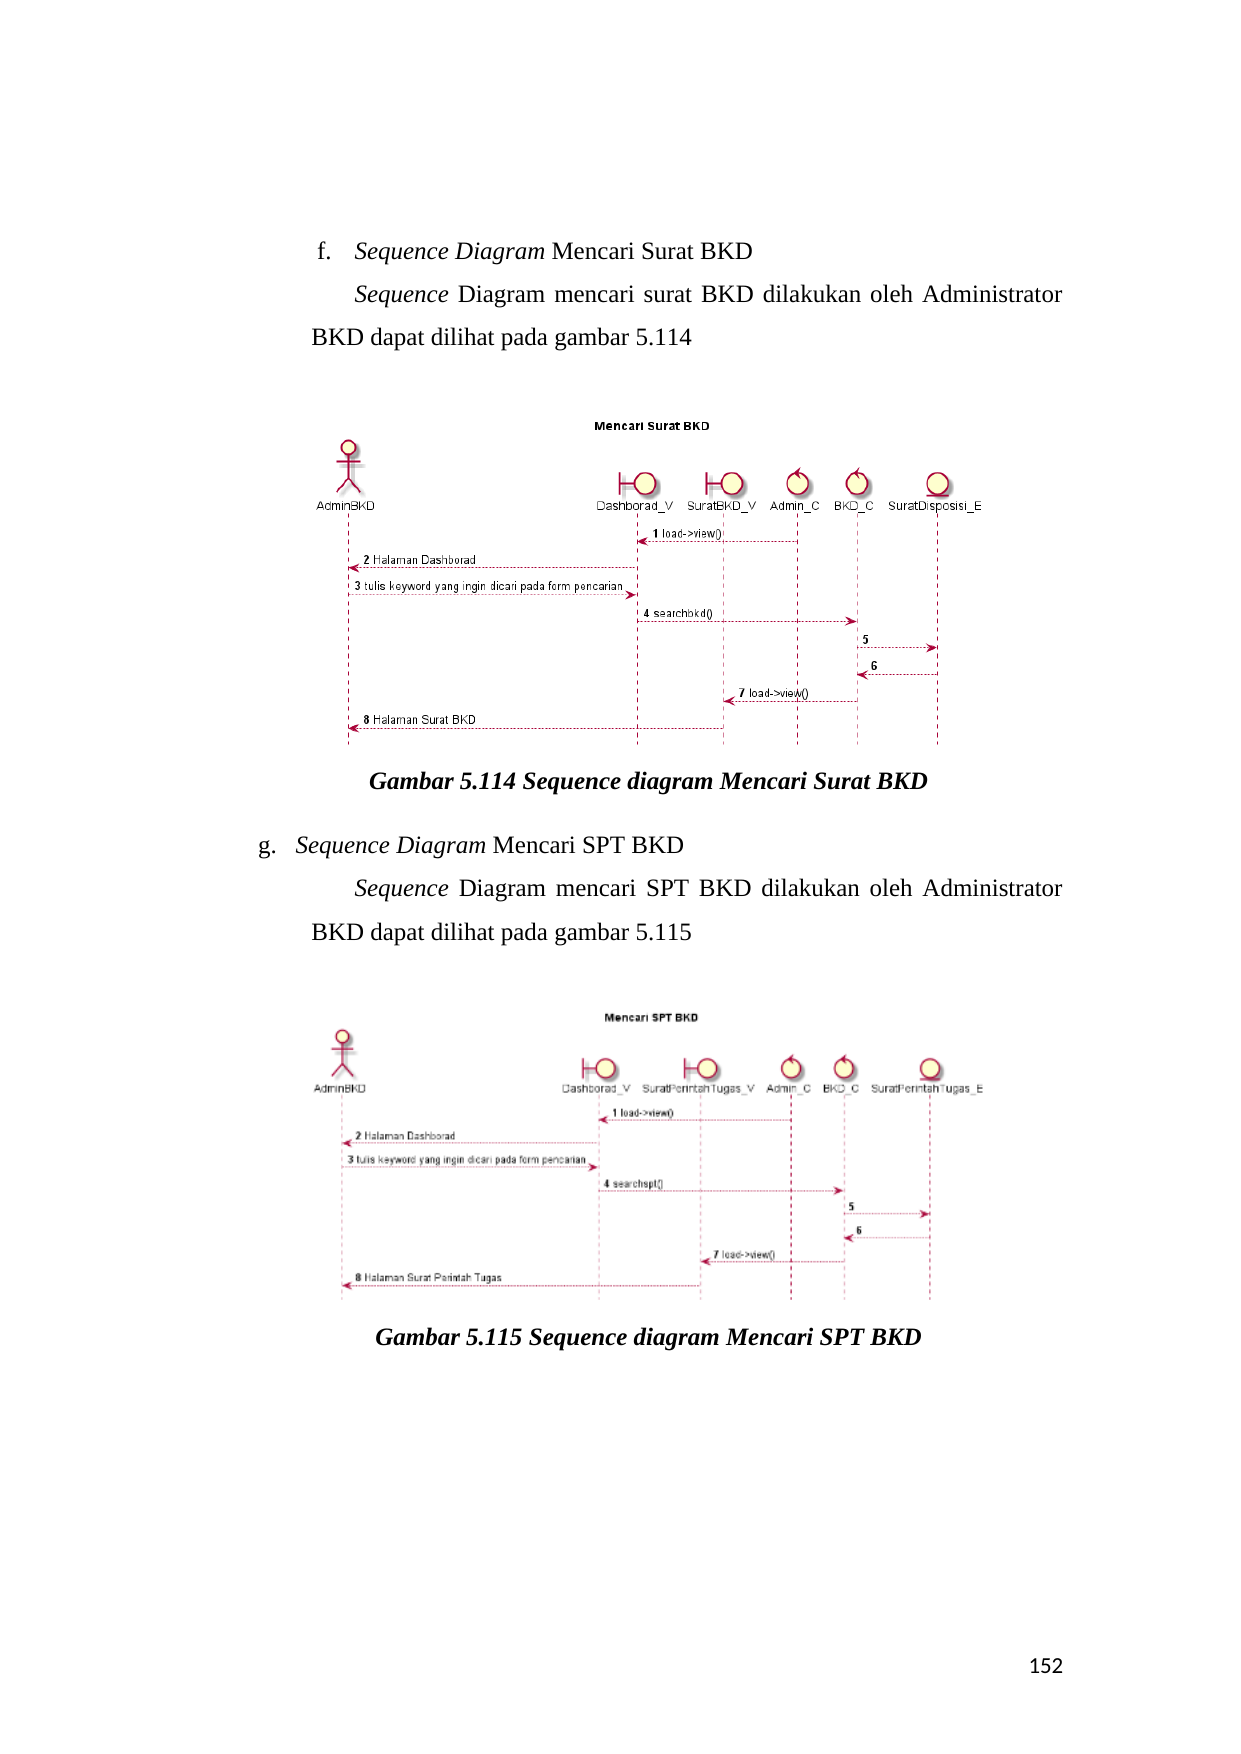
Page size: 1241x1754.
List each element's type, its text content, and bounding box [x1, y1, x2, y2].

list Sequence Diagram Mencari SPT BKD [258, 830, 1063, 859]
list Sequence Diagram Mencari Surat BKD [317, 236, 1063, 265]
text Gambar 5.114 Sequence diagram Mencari Surat BKD [236, 766, 1063, 795]
list Sequence Diagram mencari SPT BKD dilakukan oleh Administrator BKD dapat dilihat pada gambar 5.115 [311, 873, 1063, 945]
list Sequence Diagram mencari surat BKD dilakukan oleh Administrator BKD dapat dilihat pada gambar 5.114 [311, 279, 1063, 351]
text Gambar 5.115 Sequence diagram Mencari SPT BKD [236, 1322, 1063, 1350]
picture [308, 1002, 992, 1308]
picture [309, 408, 991, 753]
